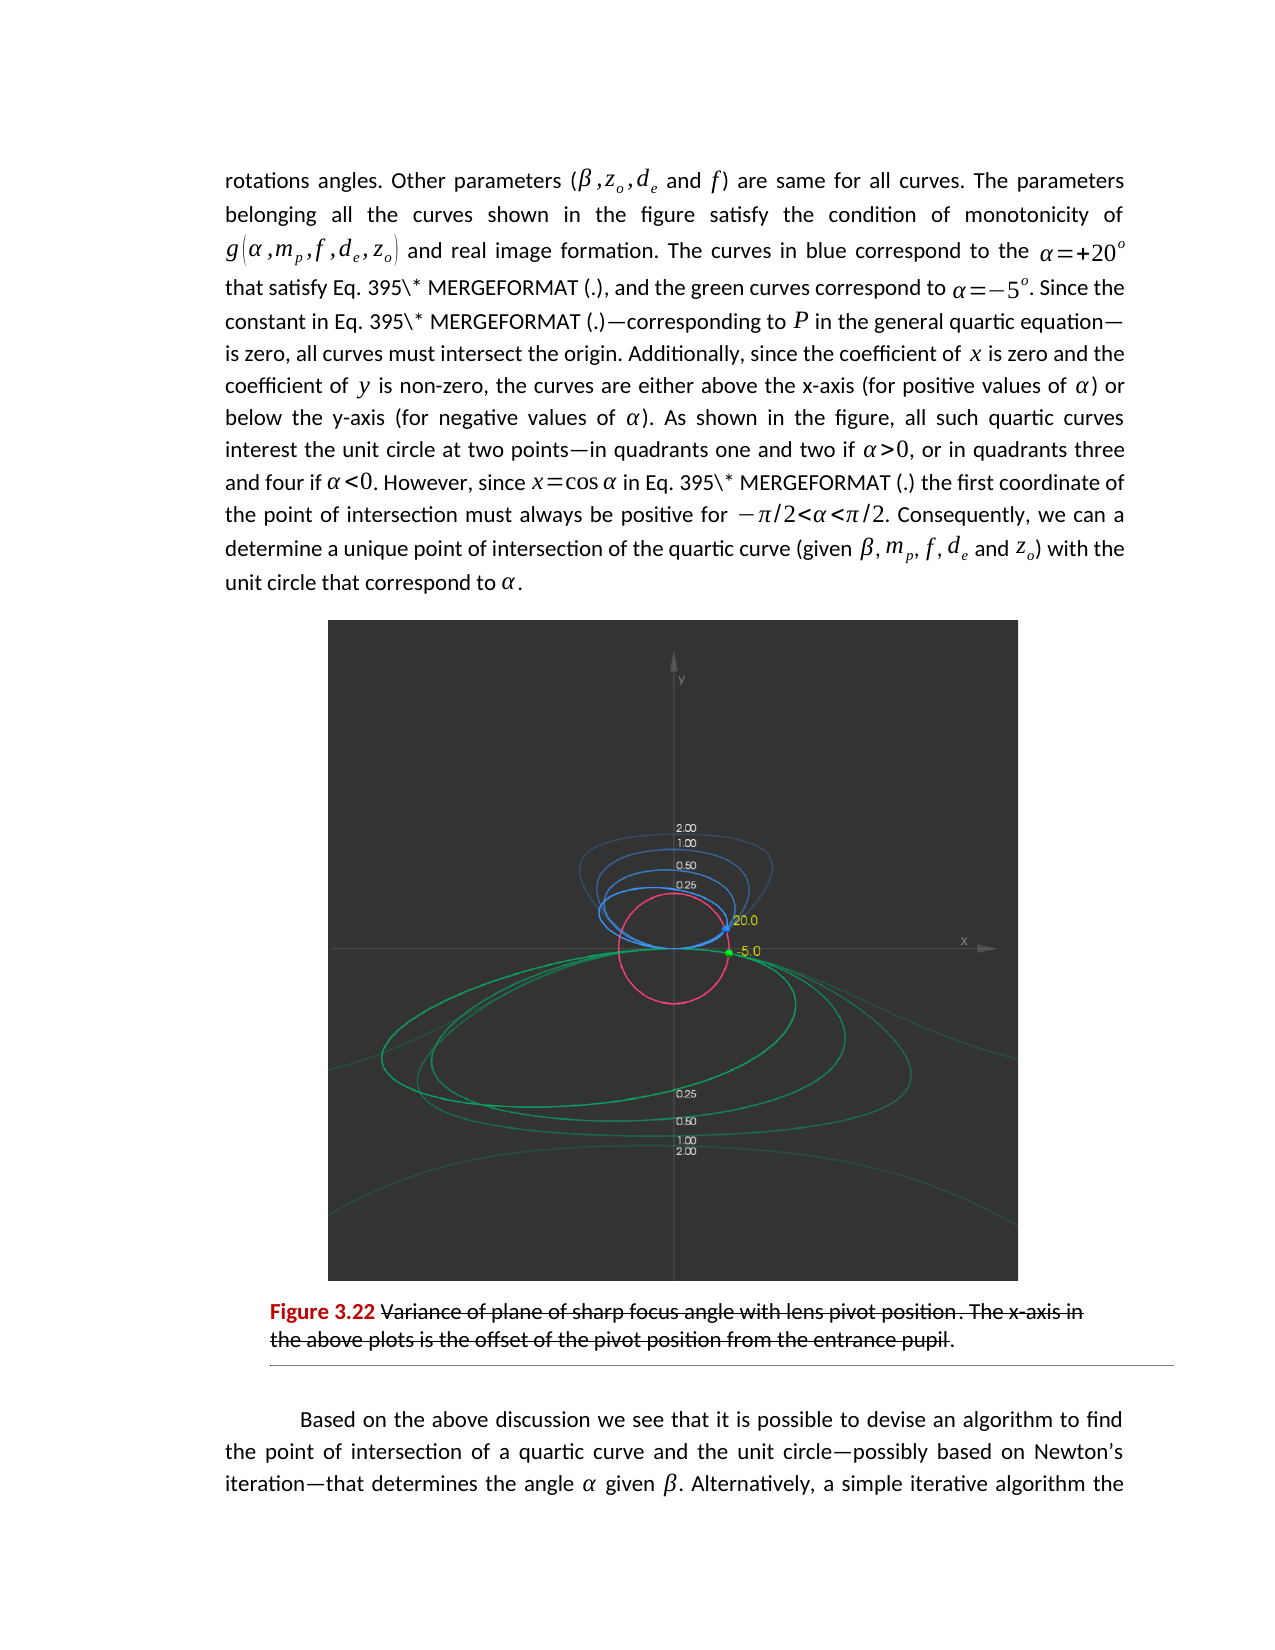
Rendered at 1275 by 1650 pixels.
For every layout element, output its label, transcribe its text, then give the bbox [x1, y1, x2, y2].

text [225, 1405, 1125, 1497]
picture [328, 620, 1019, 1281]
table_header [221, 621, 1125, 1285]
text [225, 165, 1125, 596]
table_cell Figure 3.22 Variance of plane of sharp focus angle with lens pivot position. The x-axis in the above plots is the offset of the pivot position from the entrance pupil. [221, 1285, 1125, 1405]
